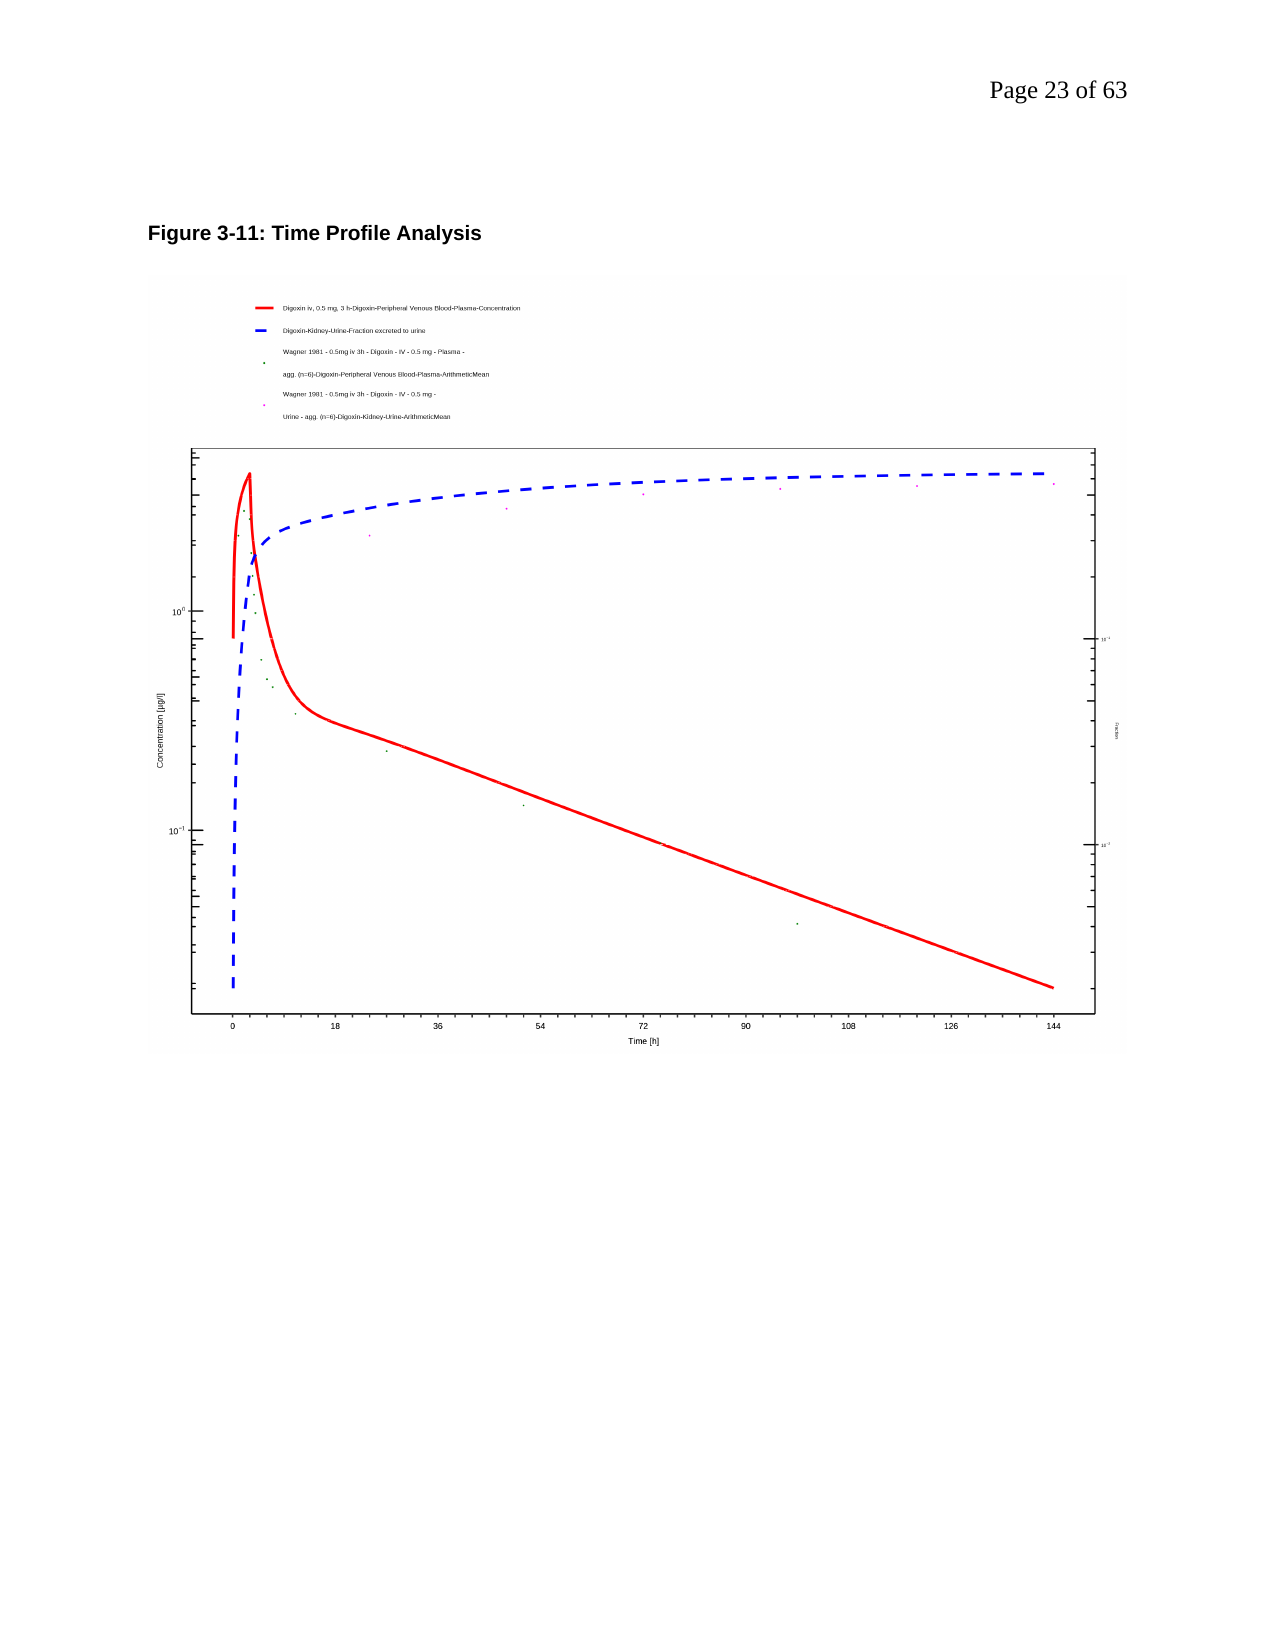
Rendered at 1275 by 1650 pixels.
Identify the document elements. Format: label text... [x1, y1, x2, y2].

picture [147, 275, 1127, 1054]
text Figure 3-11: Time Profile Analysis [148, 221, 1127, 245]
